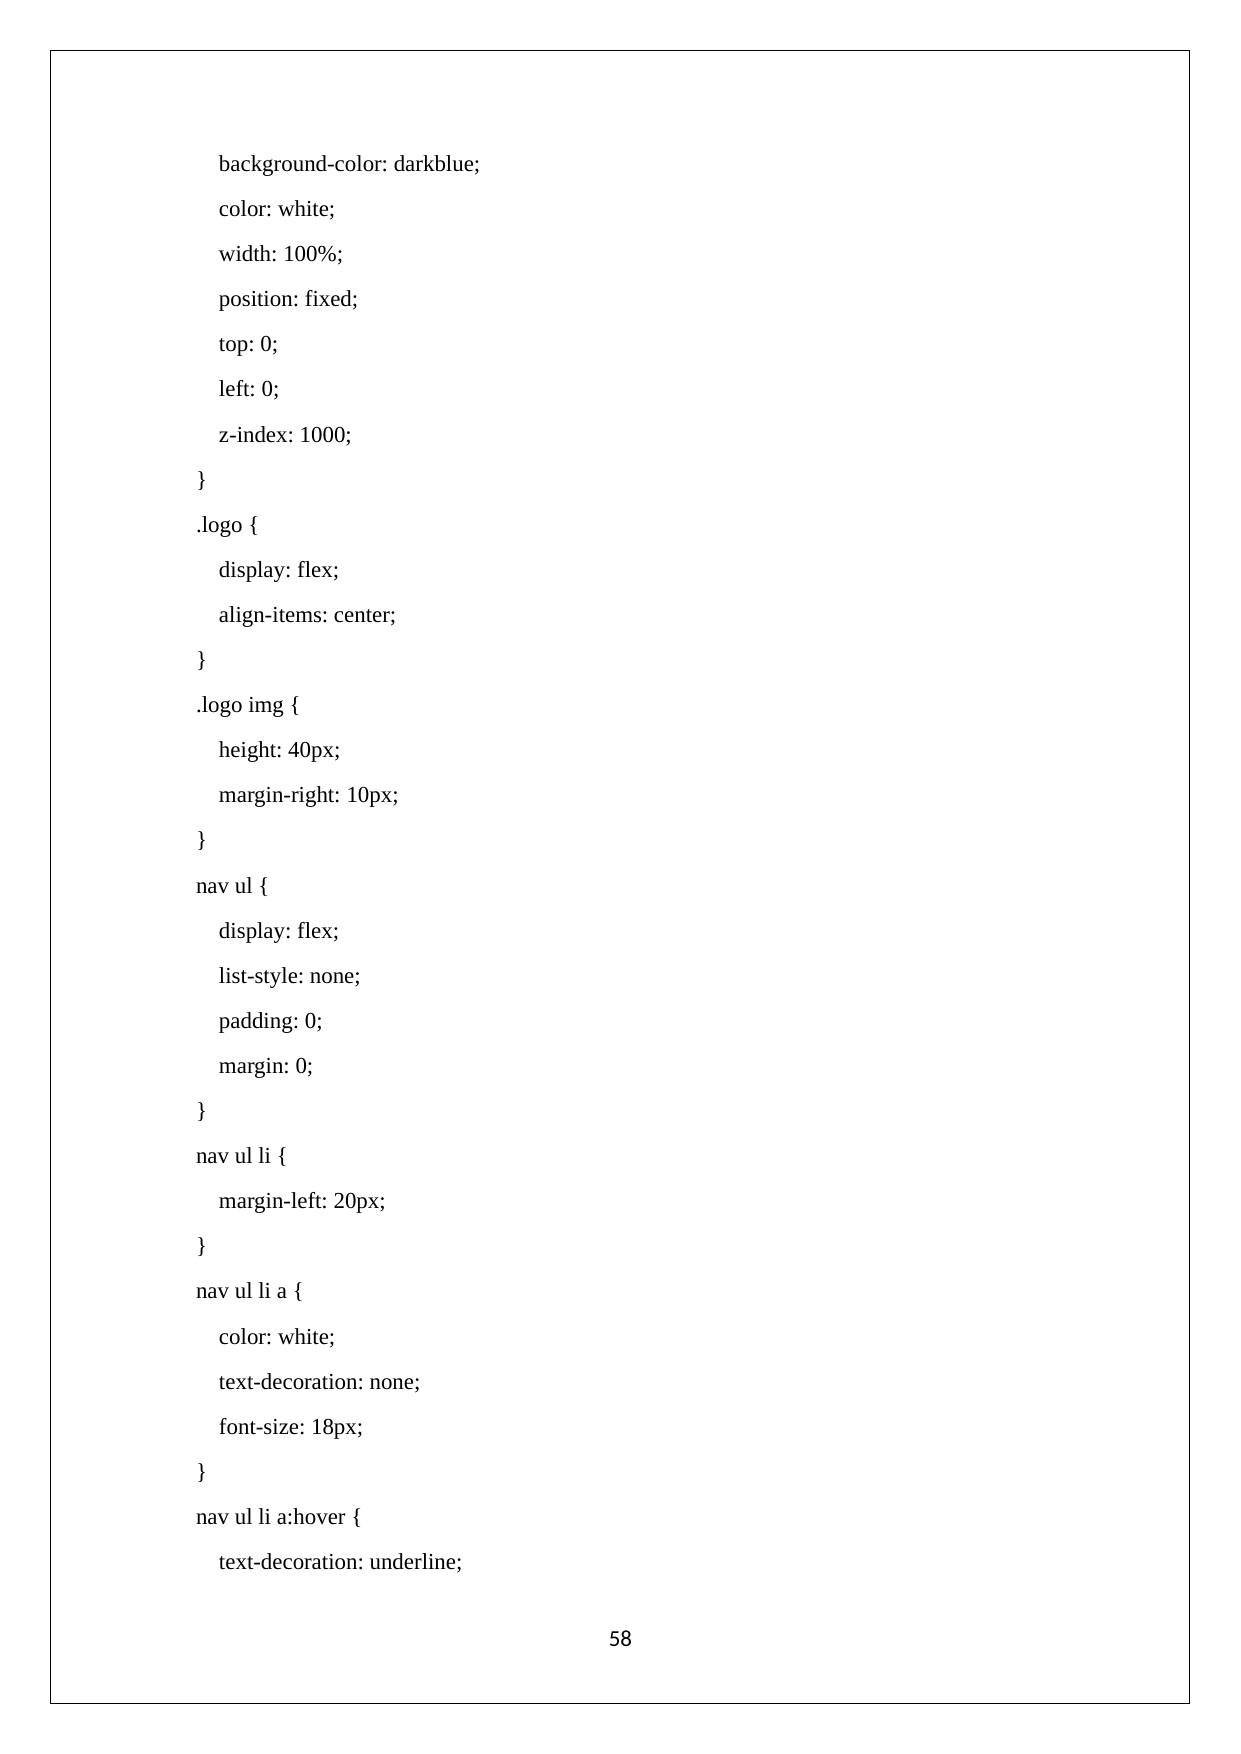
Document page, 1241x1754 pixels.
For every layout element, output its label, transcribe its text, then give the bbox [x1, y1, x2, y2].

text nav ul { [150, 872, 1090, 898]
text } [150, 1097, 1090, 1123]
text margin: 0; [150, 1052, 1090, 1078]
text width: 100%; [150, 240, 1090, 267]
text height: 40px; [150, 736, 1090, 763]
text nav ul li a { [150, 1278, 1090, 1304]
text padding: 0; [150, 1007, 1090, 1033]
text } [150, 646, 1090, 672]
text position: fixed; [150, 285, 1090, 312]
text list-style: none; [150, 962, 1090, 988]
text .logo { [150, 511, 1090, 537]
text text-decoration: underline; [150, 1548, 1090, 1574]
text nav ul li a:hover { [150, 1503, 1090, 1529]
text color: white; [150, 1323, 1090, 1349]
text display: flex; [150, 556, 1090, 582]
text font-size: 18px; [150, 1413, 1090, 1439]
text .logo img { [150, 691, 1090, 718]
text margin-left: 20px; [150, 1187, 1090, 1214]
text } [150, 827, 1090, 853]
text left: 0; [150, 376, 1090, 402]
text color: white; [150, 195, 1090, 221]
text align-items: center; [150, 601, 1090, 627]
text z-index: 1000; [150, 421, 1090, 447]
text margin-right: 10px; [150, 781, 1090, 808]
text display: flex; [150, 917, 1090, 943]
text text-decoration: none; [150, 1368, 1090, 1394]
text nav ul li { [150, 1142, 1090, 1169]
text } [150, 1232, 1090, 1259]
text } [150, 466, 1090, 492]
text top: 0; [150, 330, 1090, 357]
text background-color: darkblue; [150, 150, 1090, 176]
text } [150, 1458, 1090, 1484]
